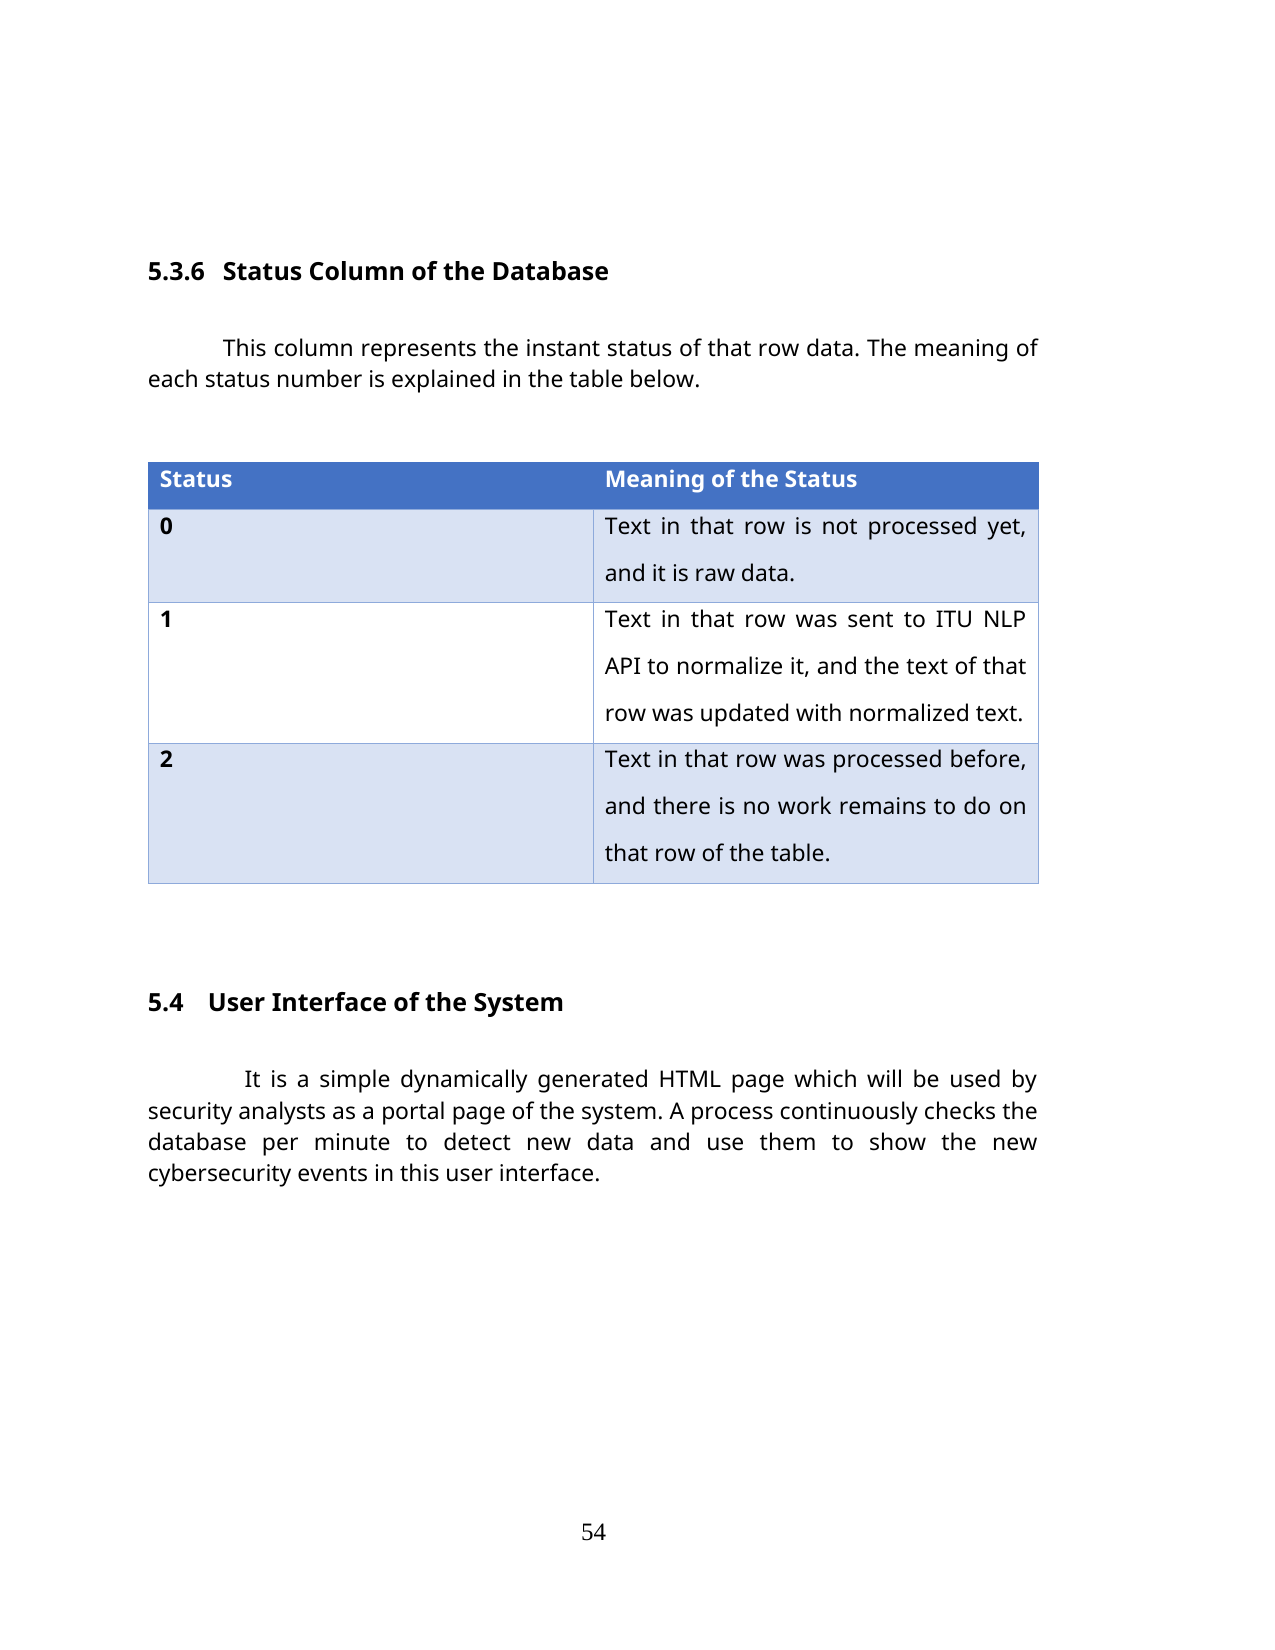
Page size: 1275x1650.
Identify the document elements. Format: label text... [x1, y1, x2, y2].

table_cell 1 [149, 603, 593, 742]
list User Interface of the System [148, 985, 1039, 1019]
table_cell Text in that row was processed before, and there is no work remains to do on that row of the table. [594, 744, 1038, 883]
table_cell Text in that row was sent to ITU NLP API to normalize it, and the text of that row was updated with normalized text. [594, 603, 1038, 742]
table_header Status [149, 463, 593, 509]
table_header Meaning of the Status [594, 463, 1038, 509]
text This column represents the instant status of that row data. The meaning of each status number is explained in the table below. [148, 332, 1039, 394]
table_cell 0 [149, 510, 593, 602]
table_cell 2 [149, 744, 593, 883]
table_cell Text in that row is not processed yet, and it is raw data. [594, 510, 1038, 602]
subtitle Status Column of the Database [148, 253, 1039, 287]
text It is a simple dynamically generated HTML page which will be used by security analysts as a portal page of the system. A process continuously checks the database per minute to detect new data and use them to show the new cybersecurity events in this user interface. [148, 1029, 1039, 1188]
